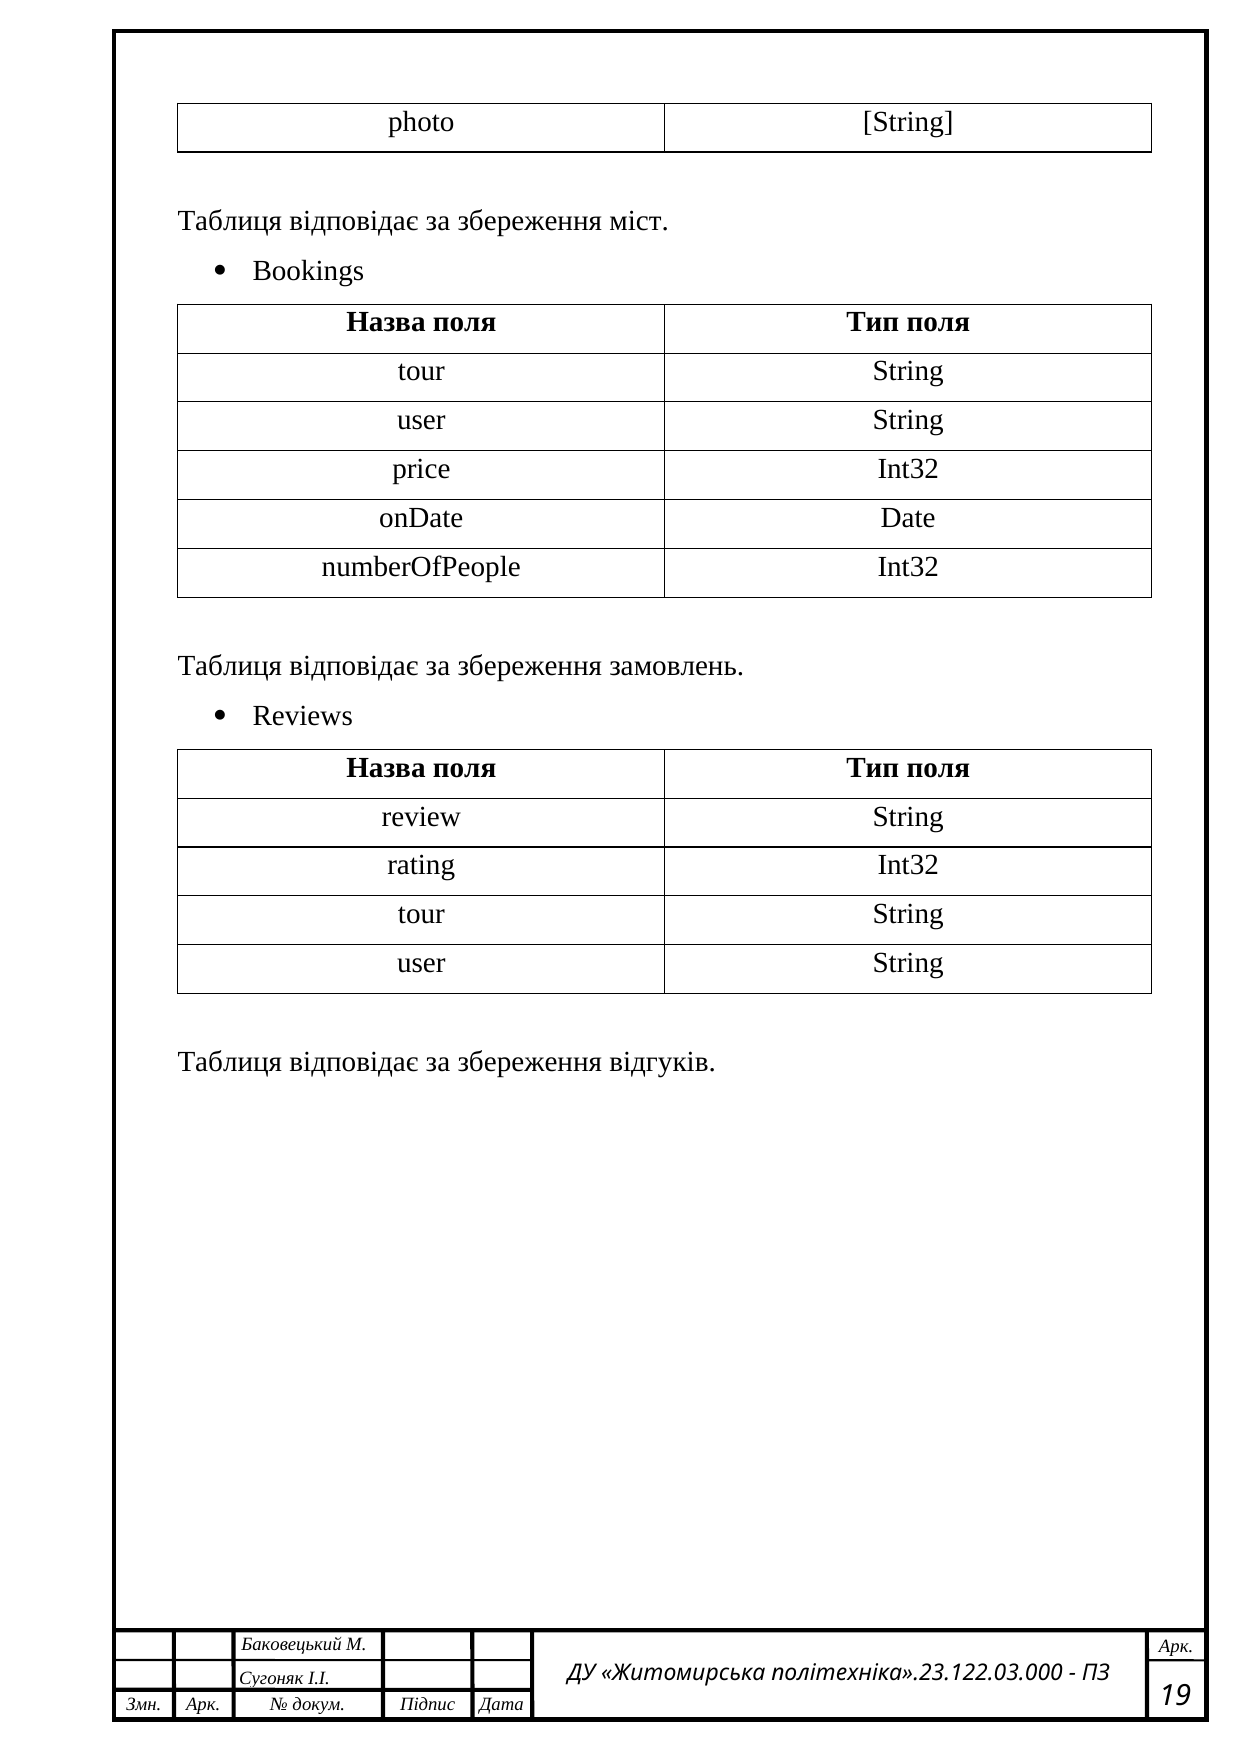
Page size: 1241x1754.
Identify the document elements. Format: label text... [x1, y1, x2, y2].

table_cell numberOfPeople [178, 549, 664, 597]
table_cell tour [178, 354, 664, 401]
table_cell review [178, 799, 664, 846]
table_cell String [665, 799, 1151, 846]
list Bookings [215, 253, 1152, 287]
table_cell user [178, 402, 664, 450]
table_cell String [665, 896, 1151, 944]
text Таблиця відповідає за збереження міст. [177, 203, 1152, 236]
text Таблиця відповідає за збереження замовлень. [177, 648, 1152, 682]
text Таблиця відповідає за збереження відгуків. [177, 1044, 1152, 1078]
table_cell photo [178, 104, 664, 151]
table_cell String [665, 945, 1151, 993]
table_cell price [178, 451, 664, 499]
table_cell String [665, 354, 1151, 401]
table_cell Int32 [665, 451, 1151, 499]
table_cell tour [178, 896, 664, 944]
table_cell user [178, 945, 664, 993]
table_cell rating [178, 848, 664, 895]
table_header Назва поля [178, 750, 664, 798]
table_header Тип поля [665, 305, 1151, 352]
list Reviews [215, 698, 1152, 732]
table_cell Date [665, 500, 1151, 548]
table_cell Int32 [665, 848, 1151, 895]
table_header Тип поля [665, 750, 1151, 798]
table_header Назва поля [178, 305, 664, 352]
table_cell onDate [178, 500, 664, 548]
table_cell [String] [665, 104, 1151, 151]
table_cell Int32 [665, 549, 1151, 597]
table_cell String [665, 402, 1151, 450]
